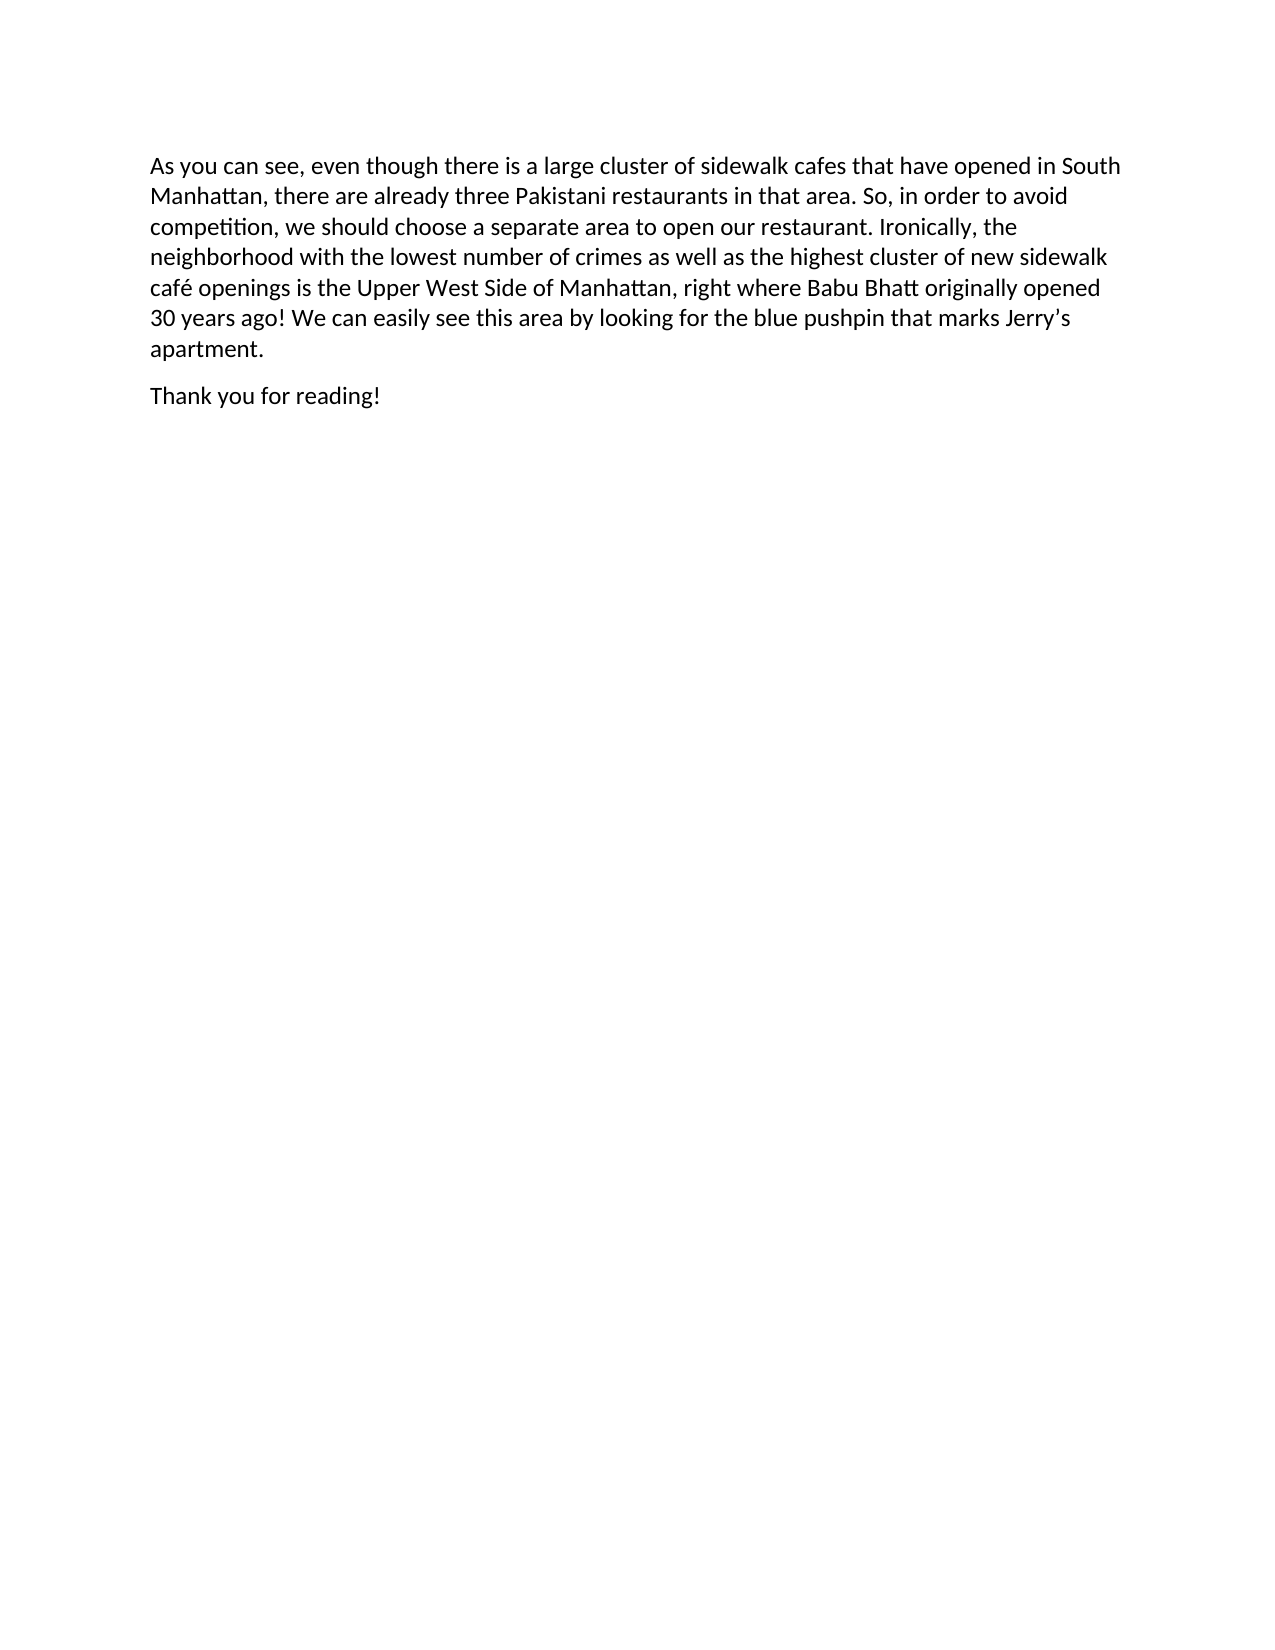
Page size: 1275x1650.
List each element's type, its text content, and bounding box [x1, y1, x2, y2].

text As you can see, even though there is a large cluster of sidewalk cafes that have opened in South Manhattan, there are already three Pakistani restaurants in that area. So, in order to avoid competition, we should choose a separate area to open our restaurant. Ironically, the neighborhood with the lowest number of crimes as well as the highest cluster of new sidewalk café openings is the Upper West Side of Manhattan, right where Babu Bhatt originally opened 30 years ago! We can easily see this area by looking for the blue pushpin that marks Jerry’s apartment. [150, 150, 1125, 364]
text Thank you for reading! [150, 380, 1125, 411]
